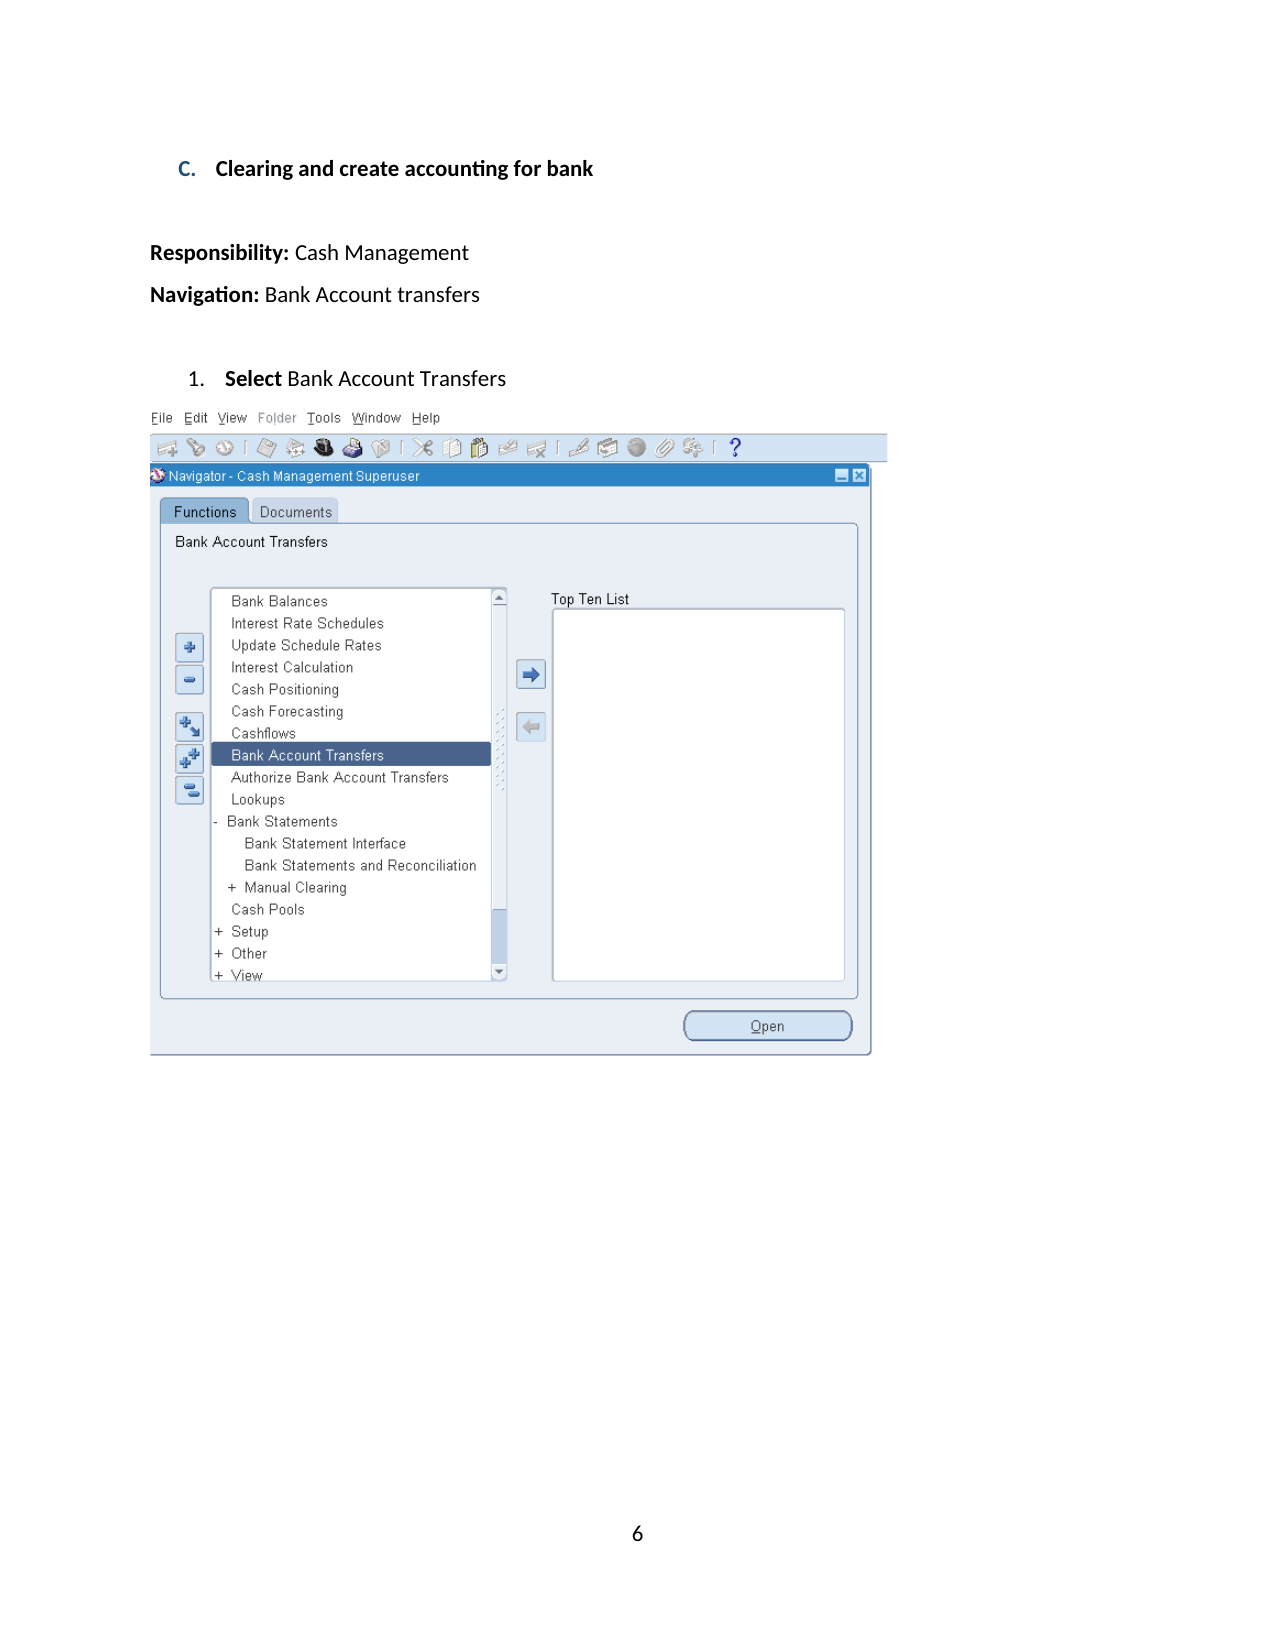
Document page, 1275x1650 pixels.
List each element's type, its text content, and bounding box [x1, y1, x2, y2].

subtitle Clearing and create accounting for bank [178, 154, 1125, 182]
list Select Bank Account Transfers [187, 364, 1125, 392]
text Navigation: Bank Account transfers [150, 280, 1125, 308]
text Responsibility: Cash Management [150, 238, 1125, 266]
picture [150, 406, 888, 1083]
